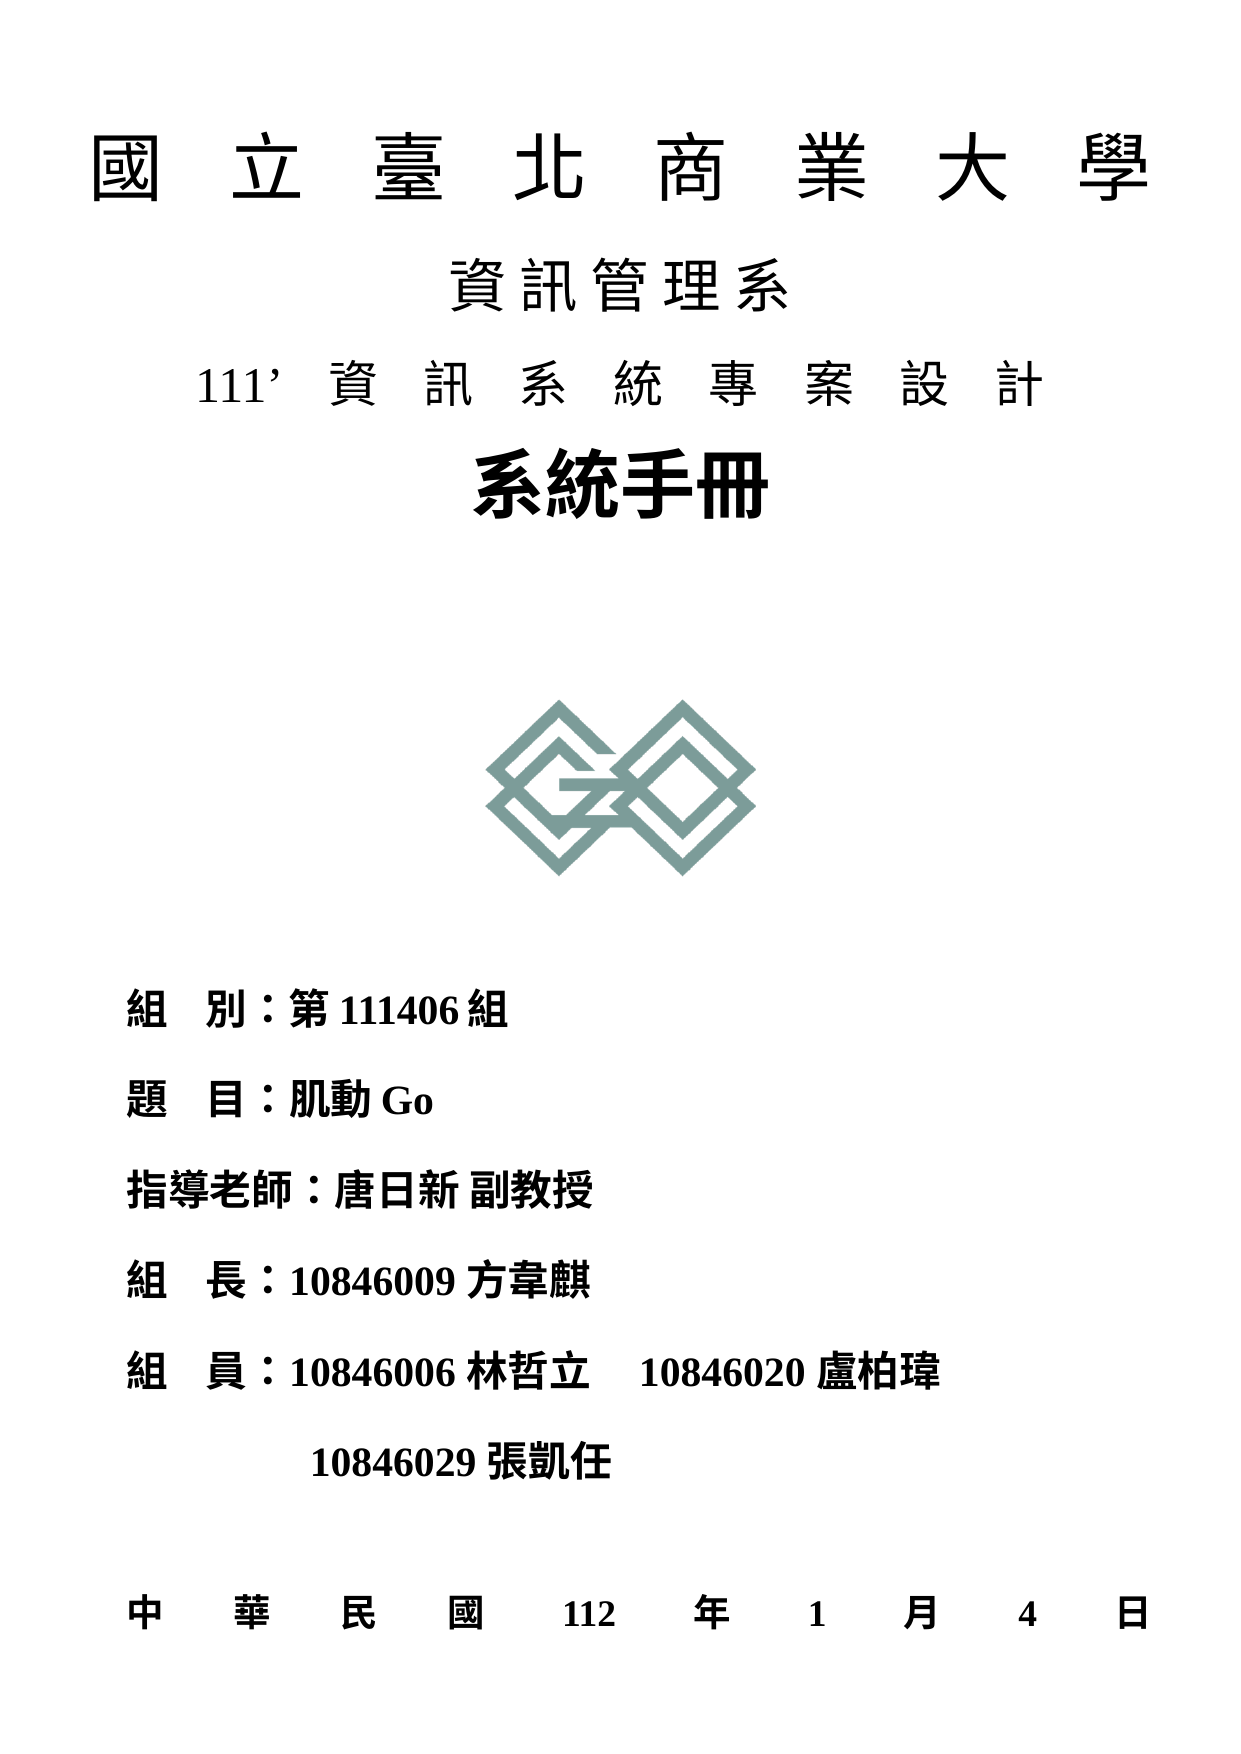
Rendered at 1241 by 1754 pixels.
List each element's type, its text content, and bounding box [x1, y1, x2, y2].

picture [451, 618, 790, 957]
text 組 長：10846009 方韋麒 [126, 1247, 1152, 1308]
text 題 目：肌動Go [126, 1066, 1152, 1127]
text 中華民國112年1月4日 [126, 1583, 1152, 1637]
text 111’資訊系統專案設計 [195, 341, 1045, 421]
text 國立臺北商業大學 [89, 103, 1152, 222]
text 10846029 張凱任 [289, 1428, 1152, 1488]
text 指導老師：唐日新 副教授 [126, 1157, 1152, 1217]
text 組 員：10846006 林哲立 10846020 盧柏瑋 [126, 1338, 1152, 1398]
text 系統手冊 [89, 421, 1152, 539]
text 資 訊 管 理 系 [89, 222, 1152, 341]
text 組 別：第111406組 [126, 976, 1152, 1036]
